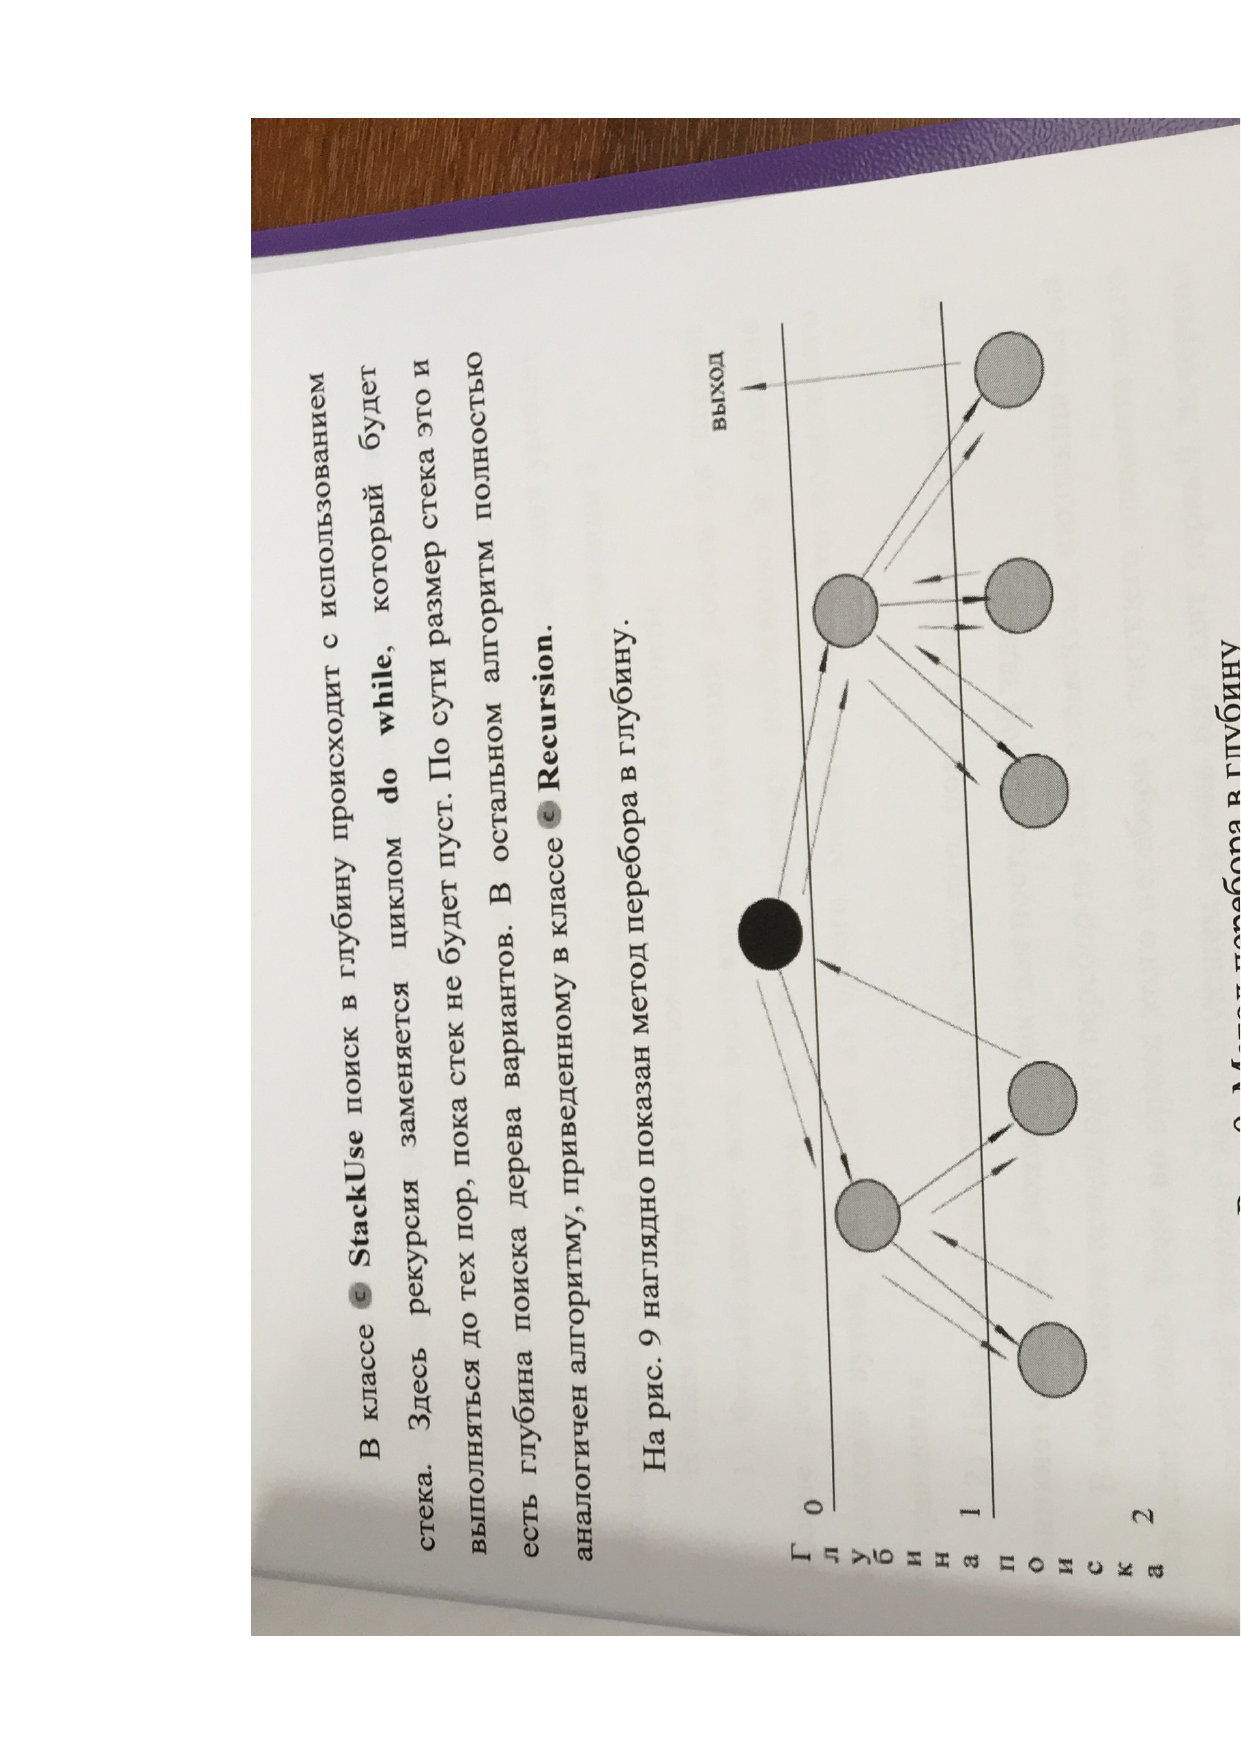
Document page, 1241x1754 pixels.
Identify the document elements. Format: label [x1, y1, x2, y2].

picture [251, 118, 1241, 1636]
